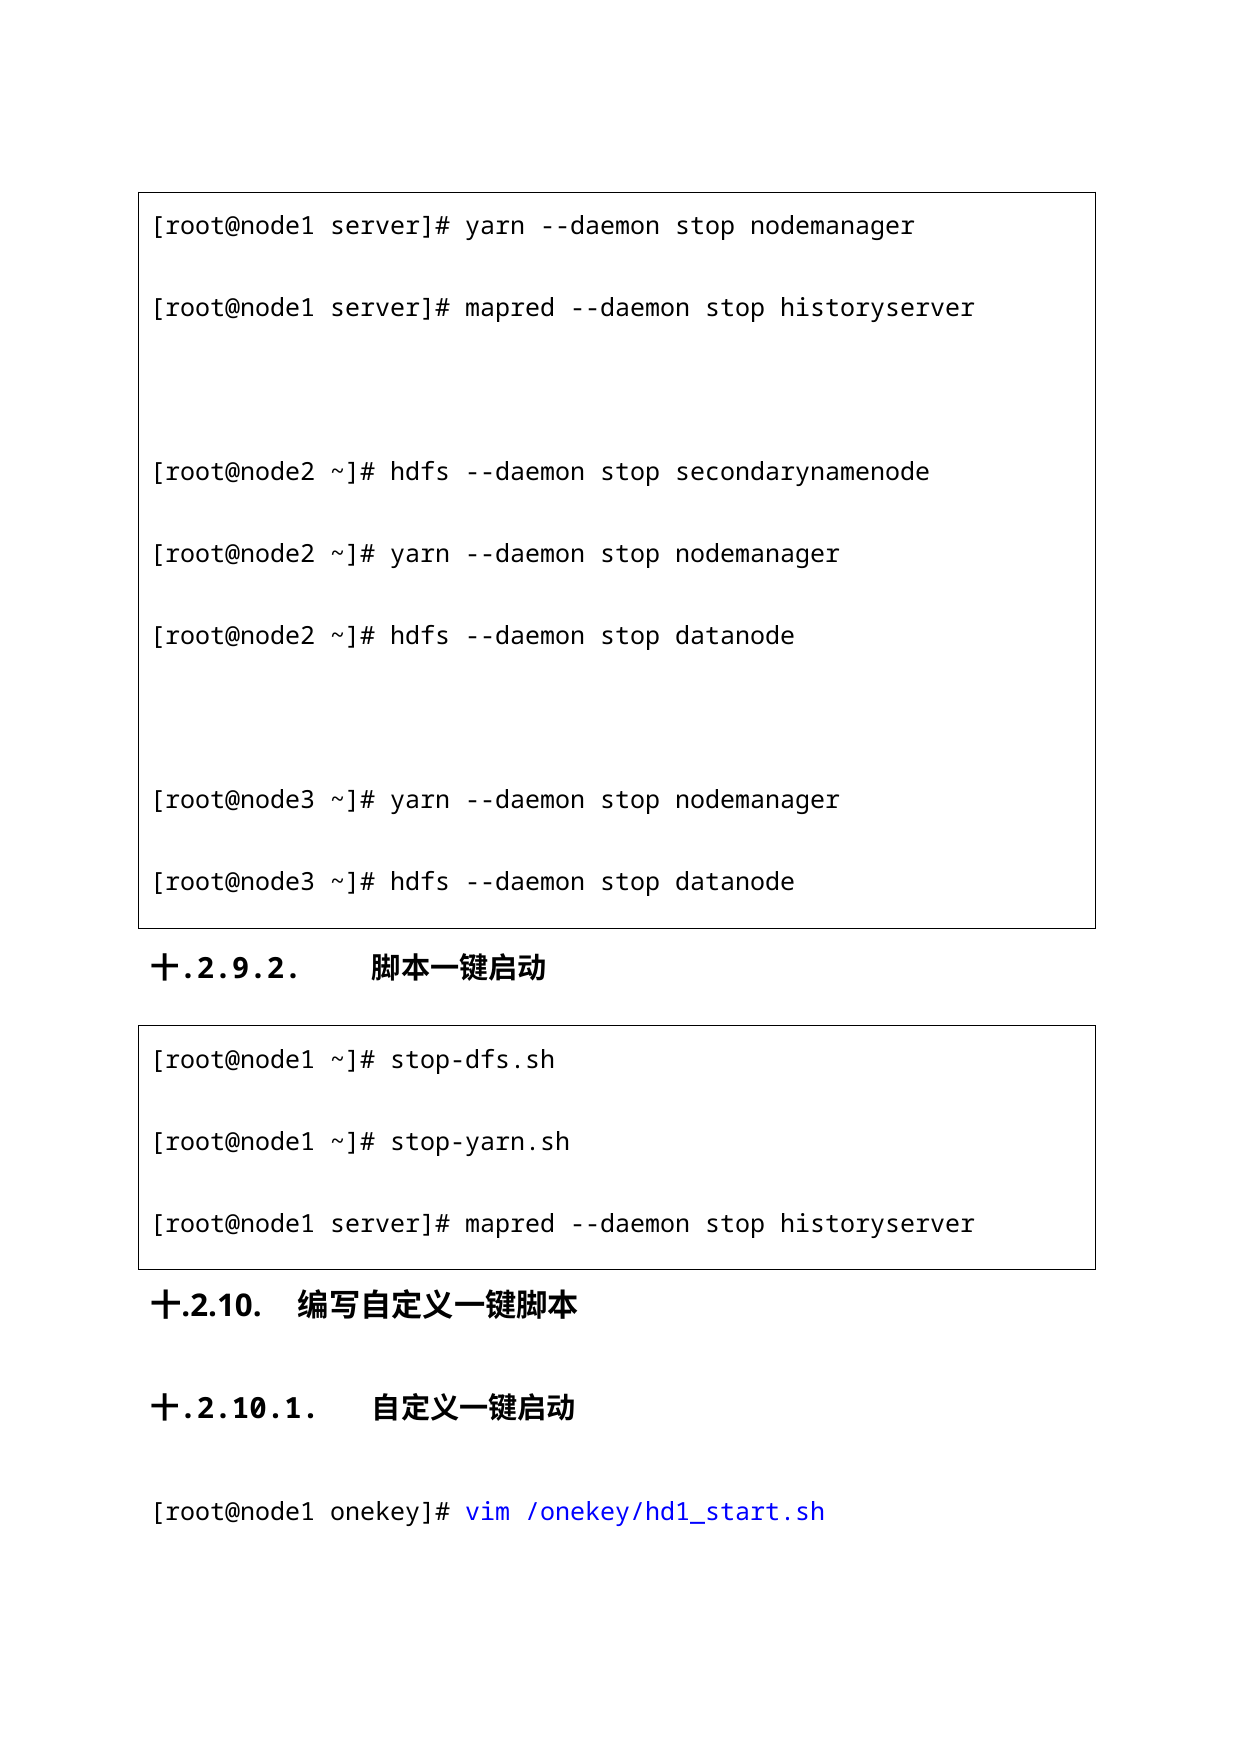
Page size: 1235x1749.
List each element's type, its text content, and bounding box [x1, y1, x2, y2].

subtitle 脚本一键启动 [150, 934, 1084, 999]
subtitle 编写自定义一键脚本 [150, 1270, 1084, 1335]
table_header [139, 193, 1095, 928]
subtitle 自定义一键启动 [150, 1373, 1084, 1438]
text [root@node1 onekey]# vim /onekey/hd1_start.sh [150, 1478, 1084, 1543]
table_header [root@node1 ~]# stop-dfs.sh [root@node1 ~]# stop-yarn.sh [root@node1 server]# mapred --daemon stop historyserver [139, 1026, 1095, 1269]
